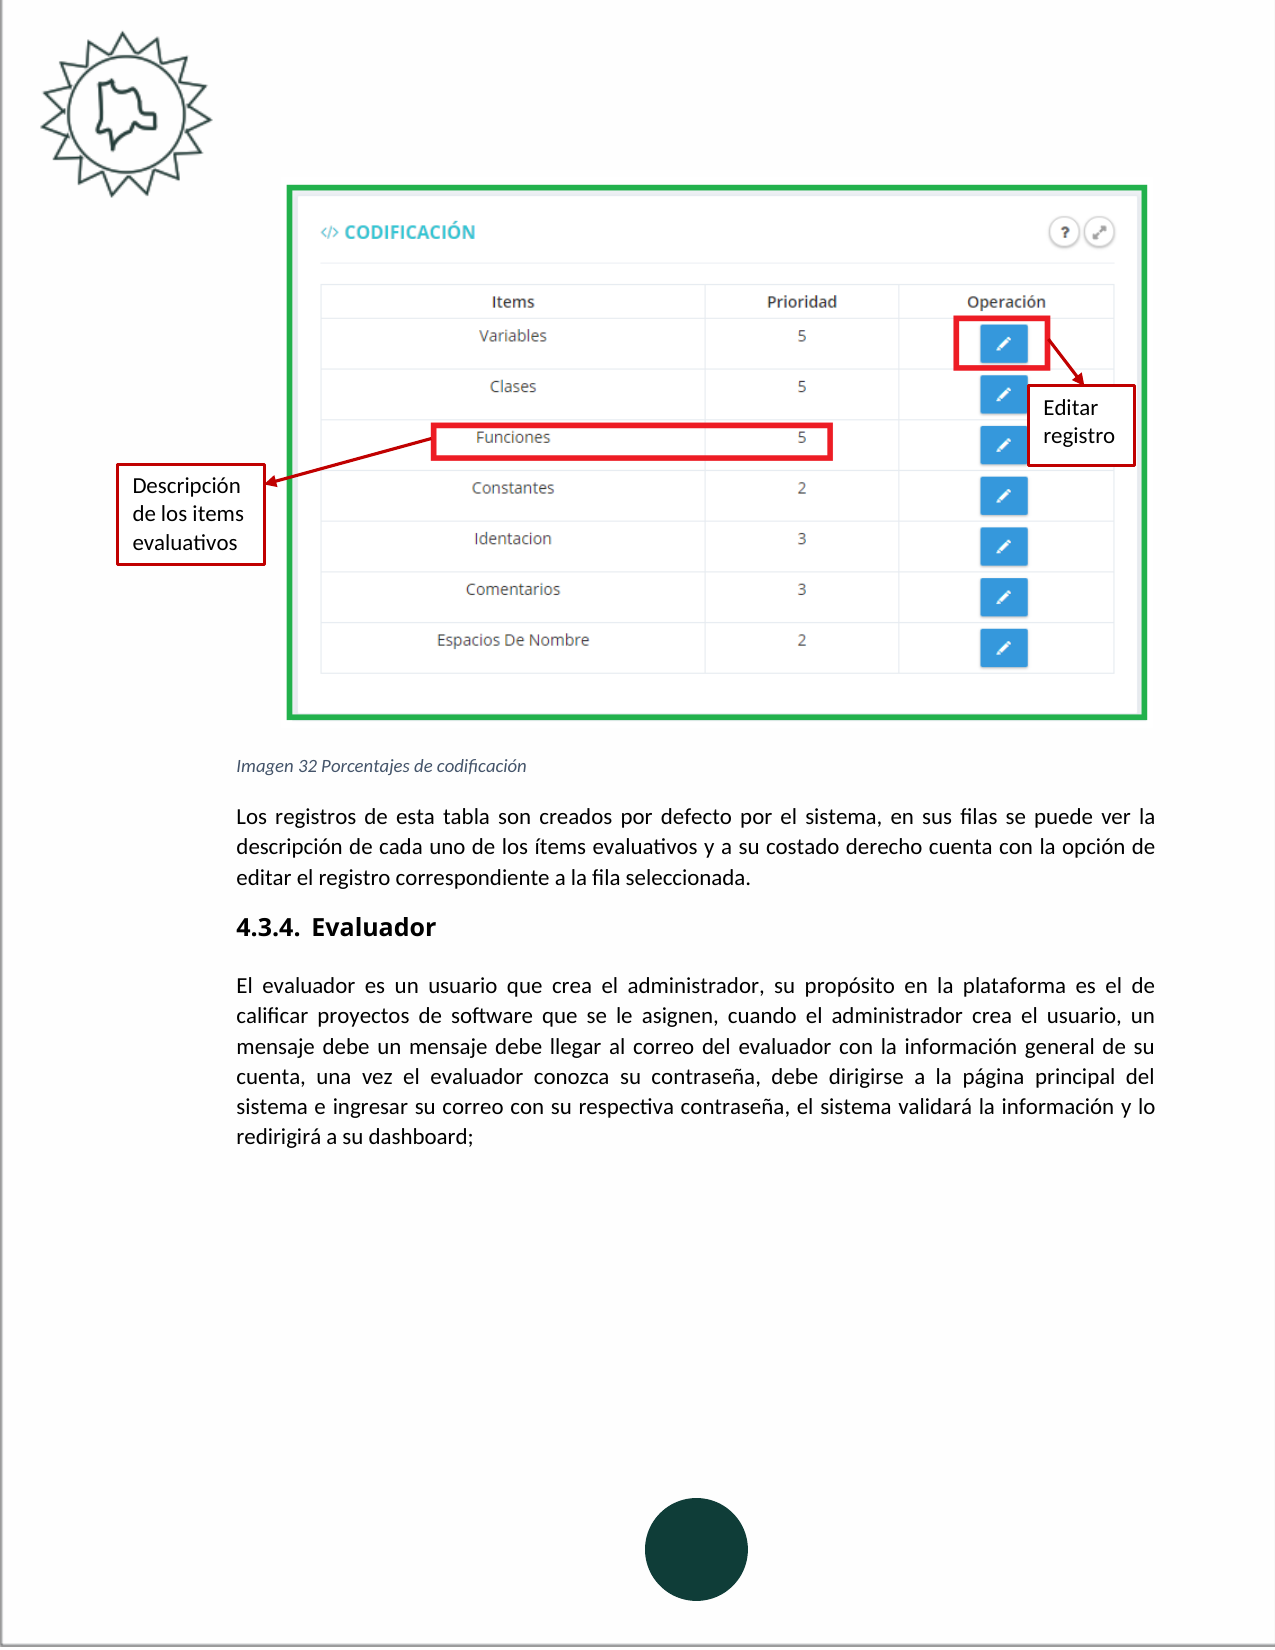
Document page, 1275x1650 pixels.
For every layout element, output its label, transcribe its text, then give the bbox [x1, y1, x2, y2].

text El evaluador es un usuario que crea el administrador, su propósito en la plataforma es el de calificar proyectos de software que se le asignen, cuando el administrador crea el usuario, un mensaje debe un mensaje debe llegar al correo del evaluador con la información general de su cuenta, una vez el evaluador conozca su contraseña, debe dirigirse a la página principal del sistema e ingresar su correo con su respectiva contraseña, el sistema validará la información y lo redirigirá a su dashboard; [236, 971, 1157, 1150]
picture [0, 0, 1275, 1647]
subtitle Evaluador [236, 909, 1157, 944]
text Los registros de esta tabla son creados por defecto por el sistema, en sus filas se puede ver la descripción de cada uno de los ítems evaluativos y a su costado derecho cuenta con la opción de editar el registro correspondiente a la fila seleccionada. [236, 802, 1157, 891]
